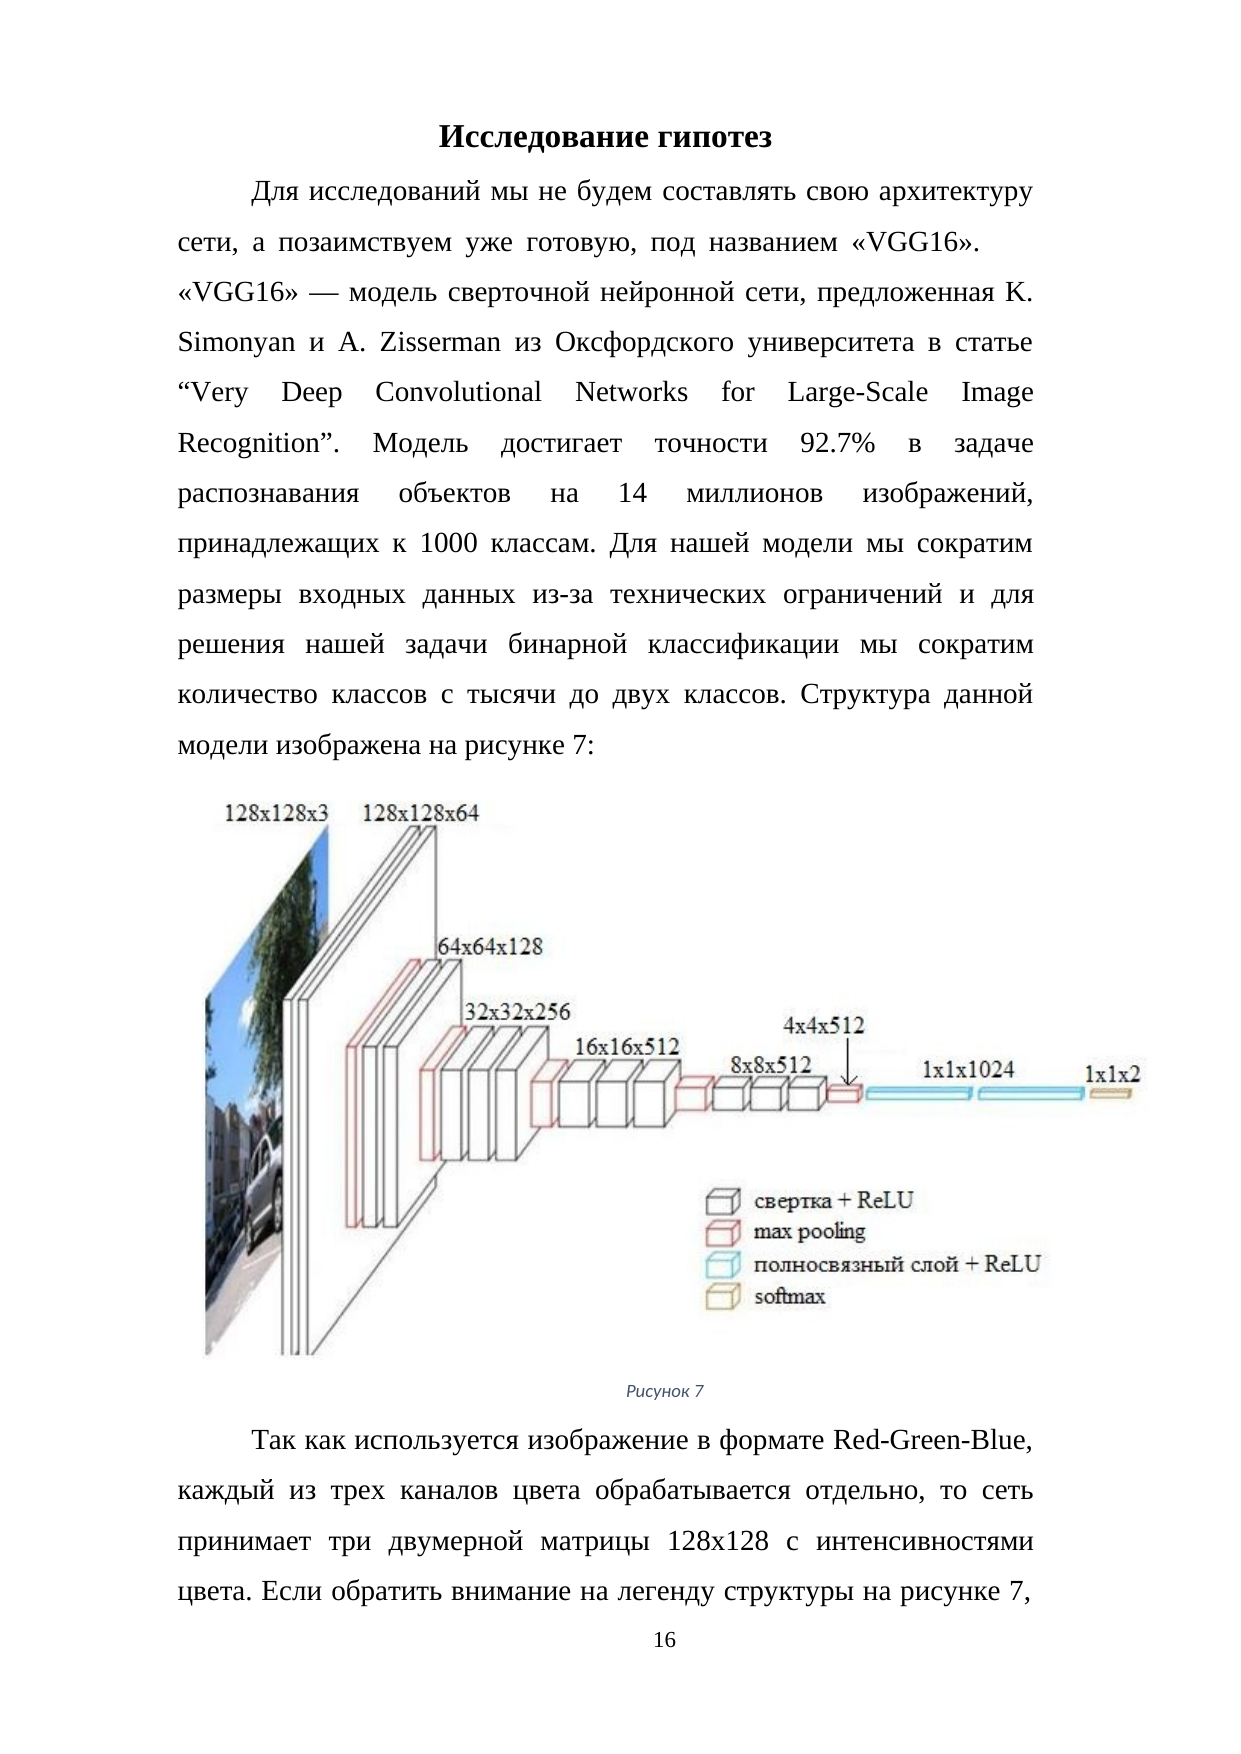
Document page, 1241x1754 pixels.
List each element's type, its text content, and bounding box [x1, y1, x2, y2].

text Для исследований мы не будем составлять свою архитектуру сети, а позаимствуем уже готовую, под названием «VGG16». [177, 173, 1034, 257]
text Так как используется изображение в формате Red-Green-Blue, каждый из трех каналов цвета обрабатывается отдельно, то сеть принимает три двумерной матрицы 128х128 c интенсивностями цвета. Если обратить внимание на легенду структуры на рисунке 7, [177, 1422, 1034, 1607]
text «VGG16» — модель сверточной нейронной сети, предложенная K. Simonyan и A. Zisserman из Оксфордского университета в статье “Very Deep Convolutional Networks for Large-Scale Image Recognition”. Модель достигает точности 92.7% в задаче распознавания объектов на 14 миллионов изображений, принадлежащих к 1000 классам. Для нашей модели мы сократим размеры входных данных из-за технических ограничений и для решения нашей задачи бинарной классификации мы сократим количество классов с тысячи до двух классов. Структура данной модели изображена на рисунке 7: [177, 274, 1034, 760]
picture [201, 800, 1148, 1360]
subtitle Исследование гипотез [439, 116, 1163, 154]
